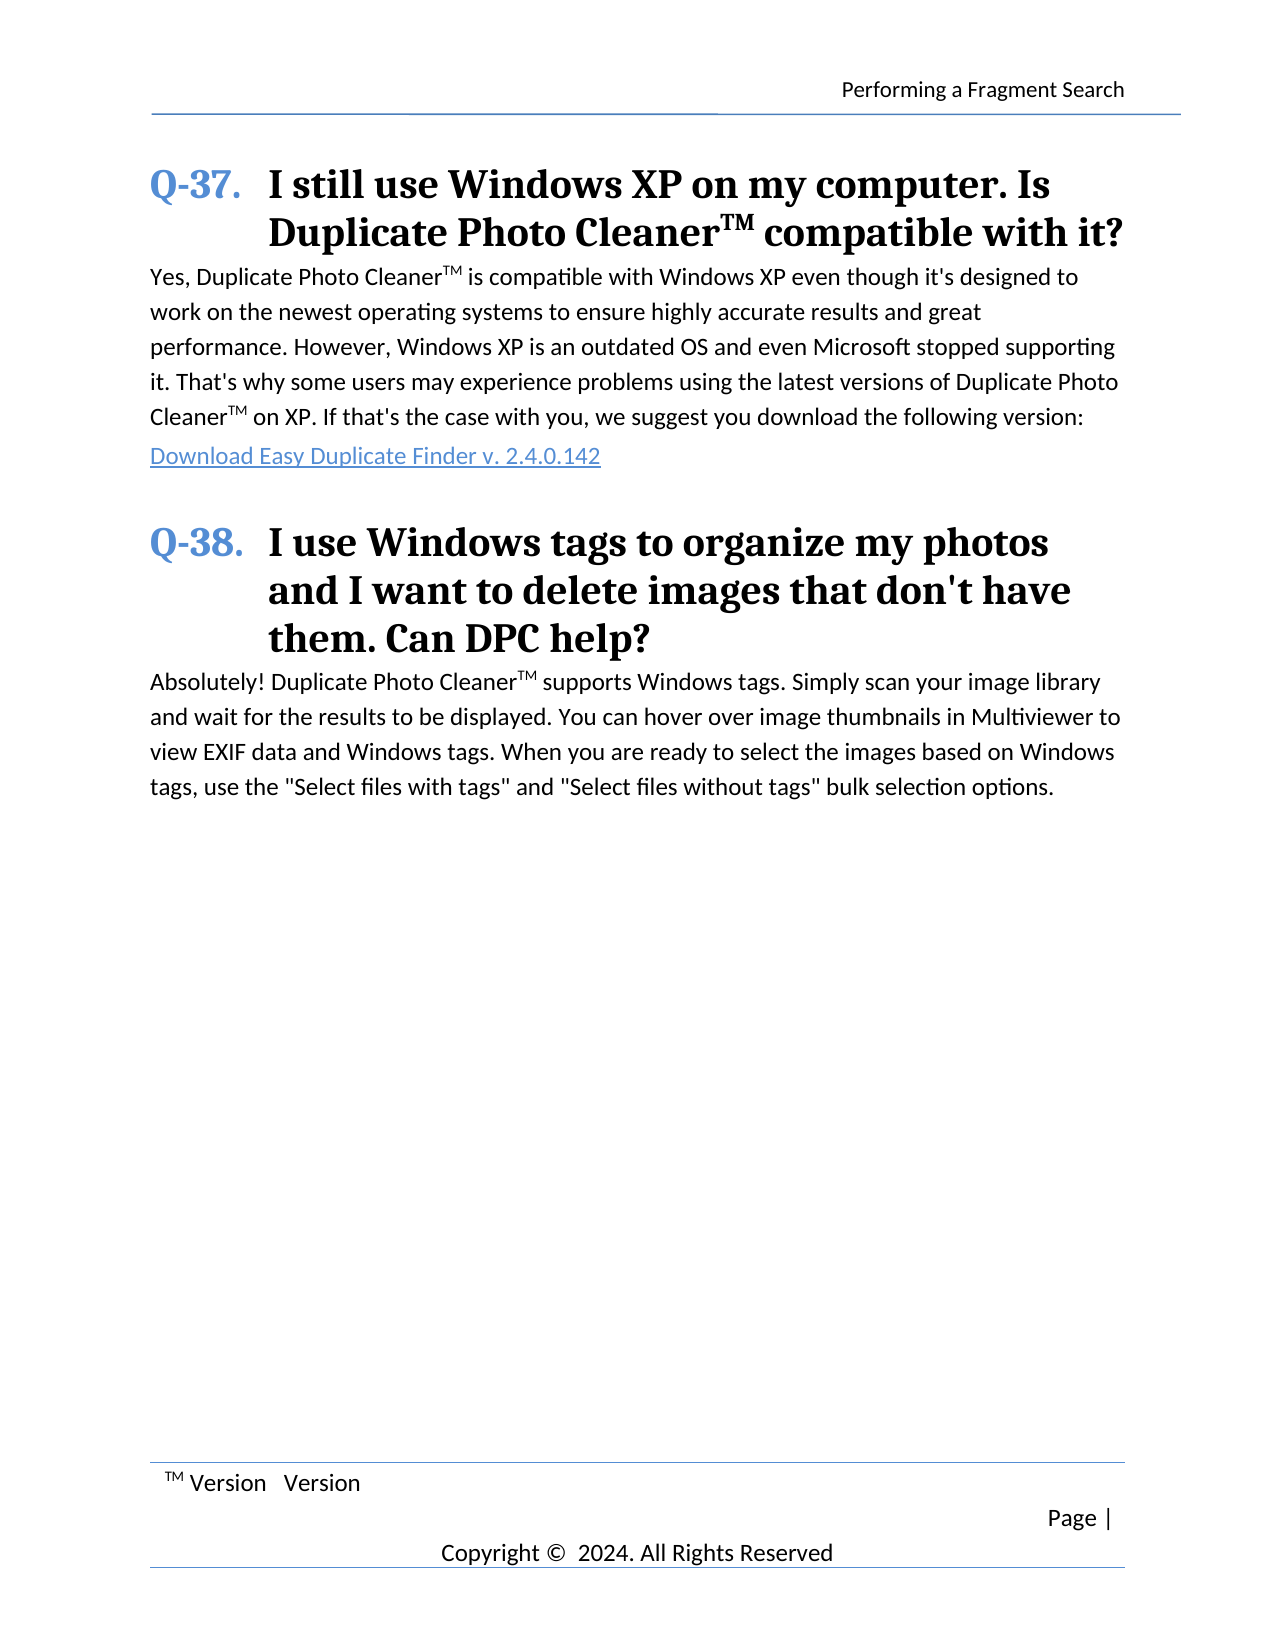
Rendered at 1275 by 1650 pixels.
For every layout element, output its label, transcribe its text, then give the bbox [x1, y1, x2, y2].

text I still use Windows XP on my computer. Is Duplicate Photo CleanerTM compatible with it? [150, 161, 1125, 257]
text Download Easy Duplicate Finder v. 2.4.0.142 [150, 440, 1125, 471]
text Yes, Duplicate Photo CleanerTM is compatible with Windows XP even though it's designed to work on the newest operating systems to ensure highly accurate results and great performance. However, Windows XP is an outdated OS and even Microsoft stopped supporting it. That's why some users may experience problems using the latest versions of Duplicate Photo CleanerTM on XP. If that's the case with you, we suggest you download the following version: [150, 261, 1125, 432]
text I use Windows tags to organize my photos and I want to delete images that don't have them. Can DPC help? [150, 519, 1125, 662]
text Absolutely! Duplicate Photo CleanerTM supports Windows tags. Simply scan your image library and wait for the results to be displayed. You can hover over image thumbnails in Multiviewer to view EXIF data and Windows tags. When you are ready to select the images based on Windows tags, use the "Select files with tags" and "Select files without tags" bulk selection options. [150, 667, 1125, 802]
